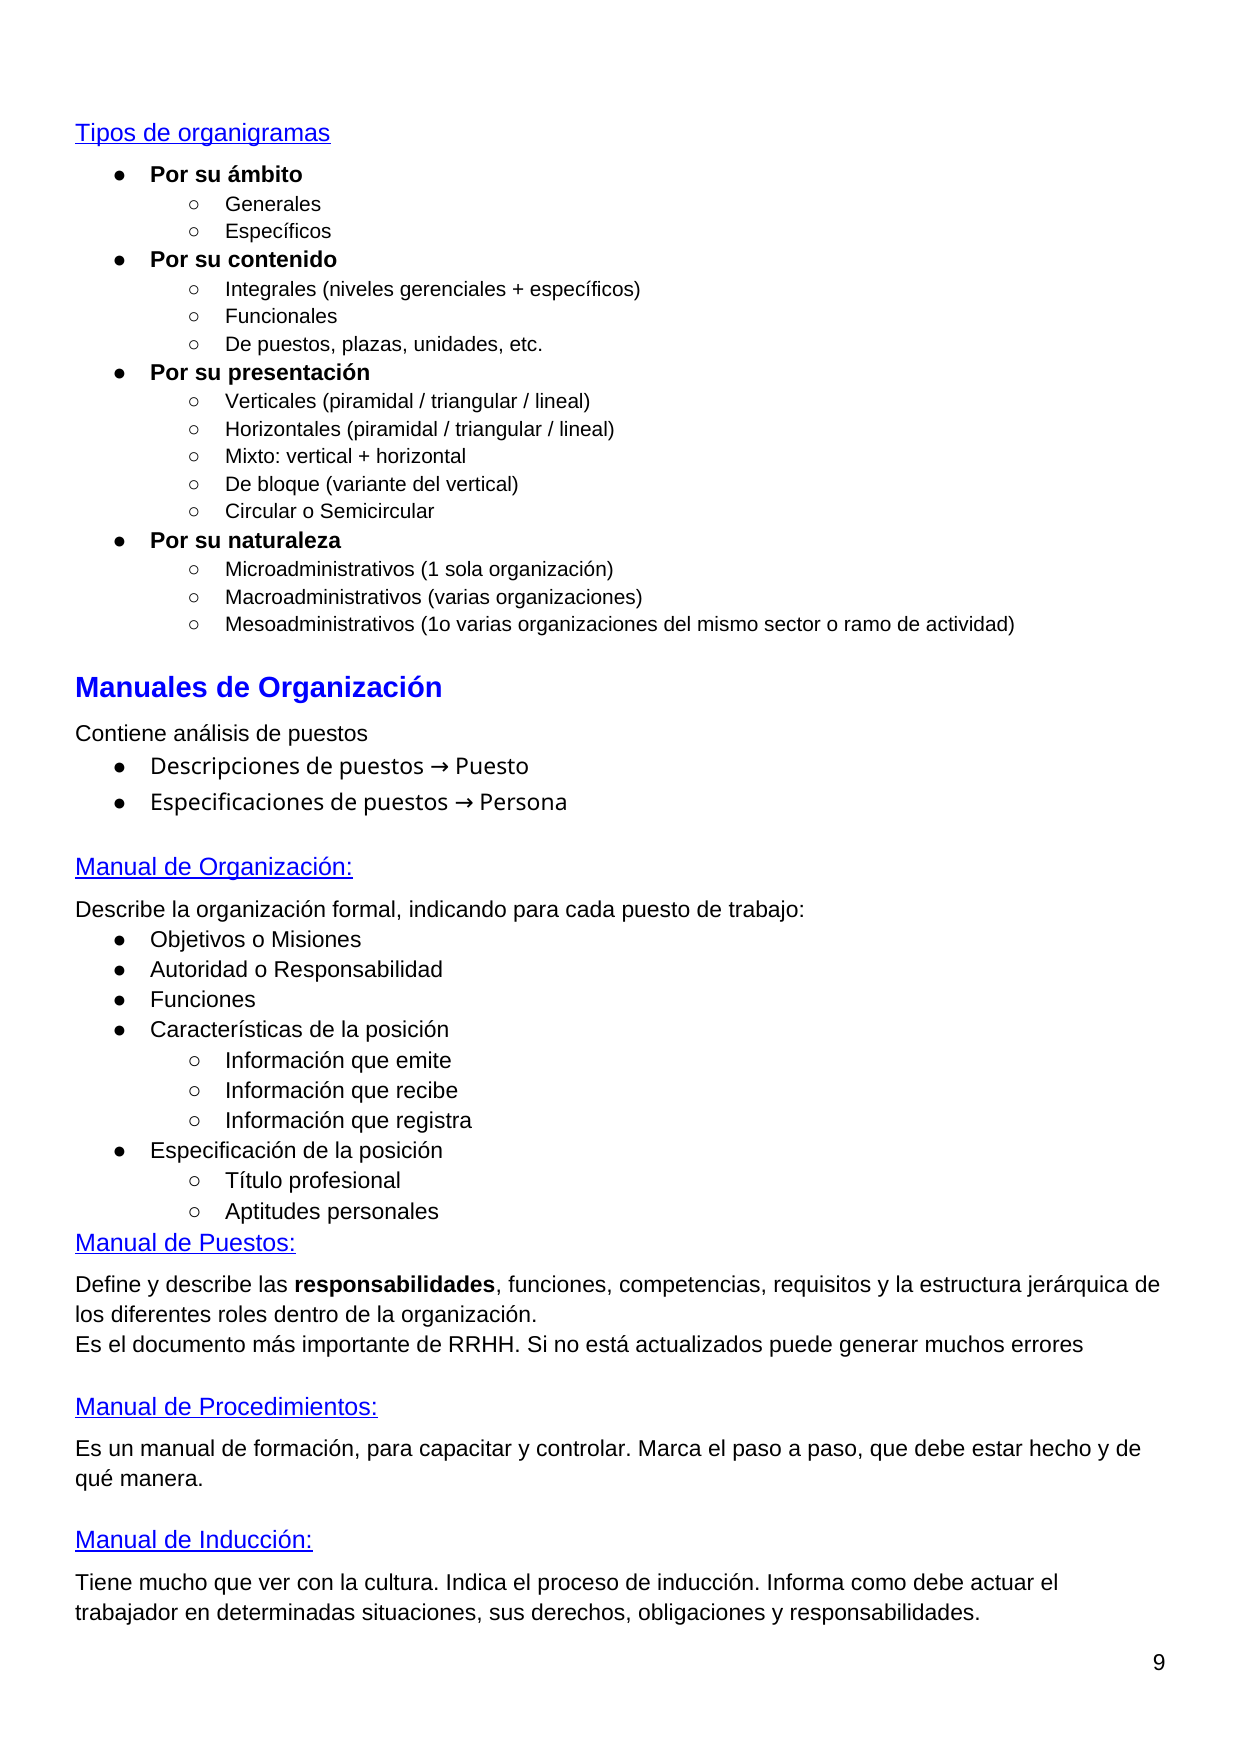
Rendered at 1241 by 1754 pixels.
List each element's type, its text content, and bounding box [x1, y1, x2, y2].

list Generales [187, 191, 1165, 215]
list Microadministrativos (1 sola organización) [187, 557, 1165, 581]
list De puestos, plazas, unidades, etc. [187, 332, 1165, 356]
list Especificación de la posición [112, 1137, 1165, 1163]
list Información que registra [187, 1107, 1165, 1133]
list Autoridad o Responsabilidad [112, 956, 1165, 982]
list Mixto: vertical + horizontal [187, 444, 1165, 468]
text Describe la organización formal, indicando para cada puesto de trabajo: [75, 896, 1165, 922]
list Por su presentación [112, 359, 1165, 386]
list Por su contenido [112, 246, 1165, 273]
list Objetivos o Misiones [112, 926, 1165, 952]
text Define y describe las responsabilidades, funciones, competencias, requisitos y la estructura jerárquica de los diferentes roles dentro de la organización. [75, 1271, 1165, 1327]
subtitle Tipos de organigramas [75, 118, 1165, 147]
list Descripciones de puestos → Puesto [112, 750, 1165, 782]
list Especificaciones de puestos → Persona [112, 786, 1165, 817]
list Específicos [187, 219, 1165, 243]
list Funciones [112, 986, 1165, 1012]
subtitle Manuales de Organización [75, 670, 1165, 703]
list Título profesional [187, 1167, 1165, 1194]
list Circular o Semicircular [187, 499, 1165, 523]
list Aptitudes personales [187, 1198, 1165, 1224]
subtitle Manual de Puestos: [75, 1228, 1165, 1257]
text Tiene mucho que ver con la cultura. Indica el proceso de inducción. Informa como debe actuar el trabajador en determinadas situaciones, sus derechos, obligaciones y responsabilidades. [75, 1569, 1165, 1625]
list Horizontales (piramidal / triangular / lineal) [187, 417, 1165, 441]
subtitle Manual de Organización: [75, 852, 1165, 881]
list De bloque (variante del vertical) [187, 472, 1165, 496]
list Integrales (niveles gerenciales + específicos) [187, 277, 1165, 301]
list Información que recibe [187, 1077, 1165, 1103]
list Información que emite [187, 1047, 1165, 1073]
list Por su ámbito [112, 161, 1165, 188]
list Verticales (piramidal / triangular / lineal) [187, 389, 1165, 413]
text Es el documento más importante de RRHH. Si no está actualizados puede generar muchos errores [75, 1331, 1165, 1358]
text Contiene análisis de puestos [75, 720, 1165, 746]
list Mesoadministrativos (1o varias organizaciones del mismo sector o ramo de actividad) [187, 612, 1165, 636]
list Funcionales [187, 304, 1165, 328]
subtitle Manual de Procedimientos: [75, 1392, 1165, 1421]
text Es un manual de formación, para capacitar y controlar. Marca el paso a paso, que debe estar hecho y de qué manera. [75, 1435, 1165, 1491]
list Macroadministrativos (varias organizaciones) [187, 584, 1165, 608]
list Por su naturaleza [112, 527, 1165, 553]
list Características de la posición [112, 1016, 1165, 1043]
subtitle Manual de Inducción: [75, 1526, 1165, 1554]
